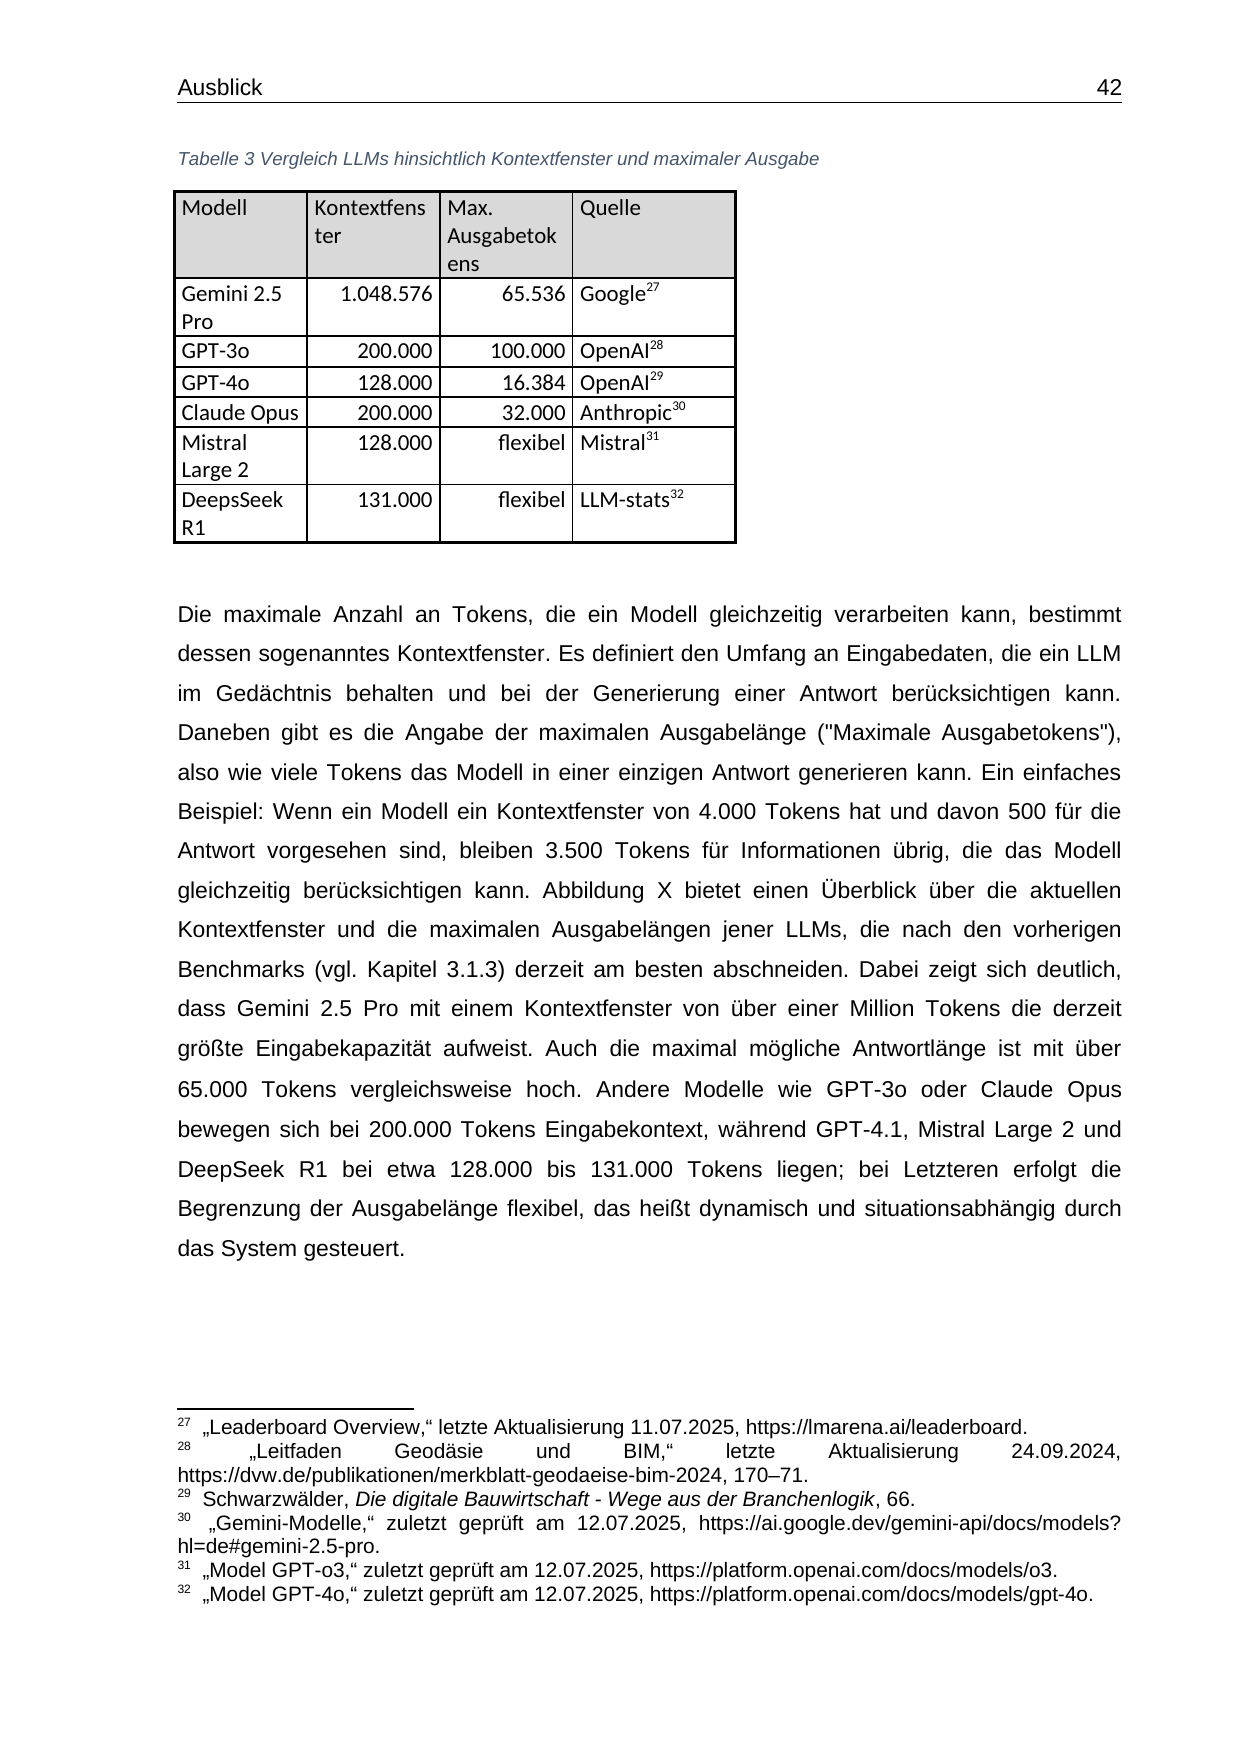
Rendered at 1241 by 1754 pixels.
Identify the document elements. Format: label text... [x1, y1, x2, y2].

table_cell Gemini 2.5 Pro [176, 279, 306, 335]
table_cell Anthropic [573, 398, 734, 426]
table_cell flexibel [441, 485, 572, 541]
table_cell Claude Opus [176, 398, 306, 426]
table_cell OpenAI [573, 337, 734, 366]
table_cell OpenAI [573, 368, 734, 396]
table_cell 128.000 [308, 428, 439, 484]
table_header Modell [176, 193, 306, 277]
table_cell 200.000 [308, 337, 439, 366]
text Tabelle 3 Vergleich LLMs hinsichtlich Kontextfenster und maximaler Ausgabe [177, 148, 1122, 169]
table_cell 1.048.576 [308, 279, 439, 335]
table_cell 128.000 [308, 368, 439, 396]
table_cell flexibel [441, 428, 572, 484]
table_cell 16.384 [441, 368, 572, 396]
table_cell Mistral Large 2 [176, 428, 306, 484]
table_cell 65.536 [441, 279, 572, 335]
table_cell DeepsSeek R1 [176, 485, 306, 541]
text Die maximale Anzahl an Tokens, die ein Modell gleichzeitig verarbeiten kann, bestimmt dessen sogenanntes Kontextfenster. Es definiert den Umfang an Eingabedaten, die ein LLM im Gedächtnis behalten und bei der Generierung einer Antwort berücksichtigen kann. Daneben gibt es die Angabe der maximalen Ausgabelänge ("Maximale Ausgabetokens"), also wie viele Tokens das Modell in einer einzigen Antwort generieren kann. Ein einfaches Beispiel: Wenn ein Modell ein Kontextfenster von 4.000 Tokens hat und davon 500 für die Antwort vorgesehen sind, bleiben 3.500 Tokens für Informationen übrig, die das Modell gleichzeitig berücksichtigen kann. Abbildung X bietet einen Überblick über die aktuellen Kontextfenster und die maximalen Ausgabelängen jener LLMs, die nach den vorherigen Benchmarks (vgl. Kapitel 3.1.3) derzeit am besten abschneiden. Dabei zeigt sich deutlich, dass Gemini 2.5 Pro mit einem Kontextfenster von über einer Million Tokens die derzeit größte Eingabekapazität aufweist. Auch die maximal mögliche Antwortlänge ist mit über 65.000 Tokens vergleichsweise hoch. Andere Modelle wie GPT‑3o oder Claude Opus bewegen sich bei 200.000 Tokens Eingabekontext, während GPT‑4.1, Mistral Large 2 und DeepSeek R1 bei etwa 128.000 bis 131.000 Tokens liegen; bei Letzteren erfolgt die Begrenzung der Ausgabelänge flexibel, das heißt dynamisch und situationsabhängig durch das System gesteuert. [177, 601, 1122, 1261]
table_cell GPT-4o [176, 368, 306, 396]
table_cell 200.000 [308, 398, 439, 426]
table_header Quelle [573, 193, 734, 277]
table_header Kontextfenster [308, 193, 439, 277]
table_cell 100.000 [441, 337, 572, 366]
table_cell Mistral [573, 428, 734, 484]
table_header Max. Ausgabetokens [441, 193, 572, 277]
table_cell GPT-3o [176, 337, 306, 366]
table_cell 32.000 [441, 398, 572, 426]
table_cell 131.000 [308, 485, 439, 541]
table_cell LLM-stats [573, 485, 734, 541]
table_cell Google [573, 279, 734, 335]
